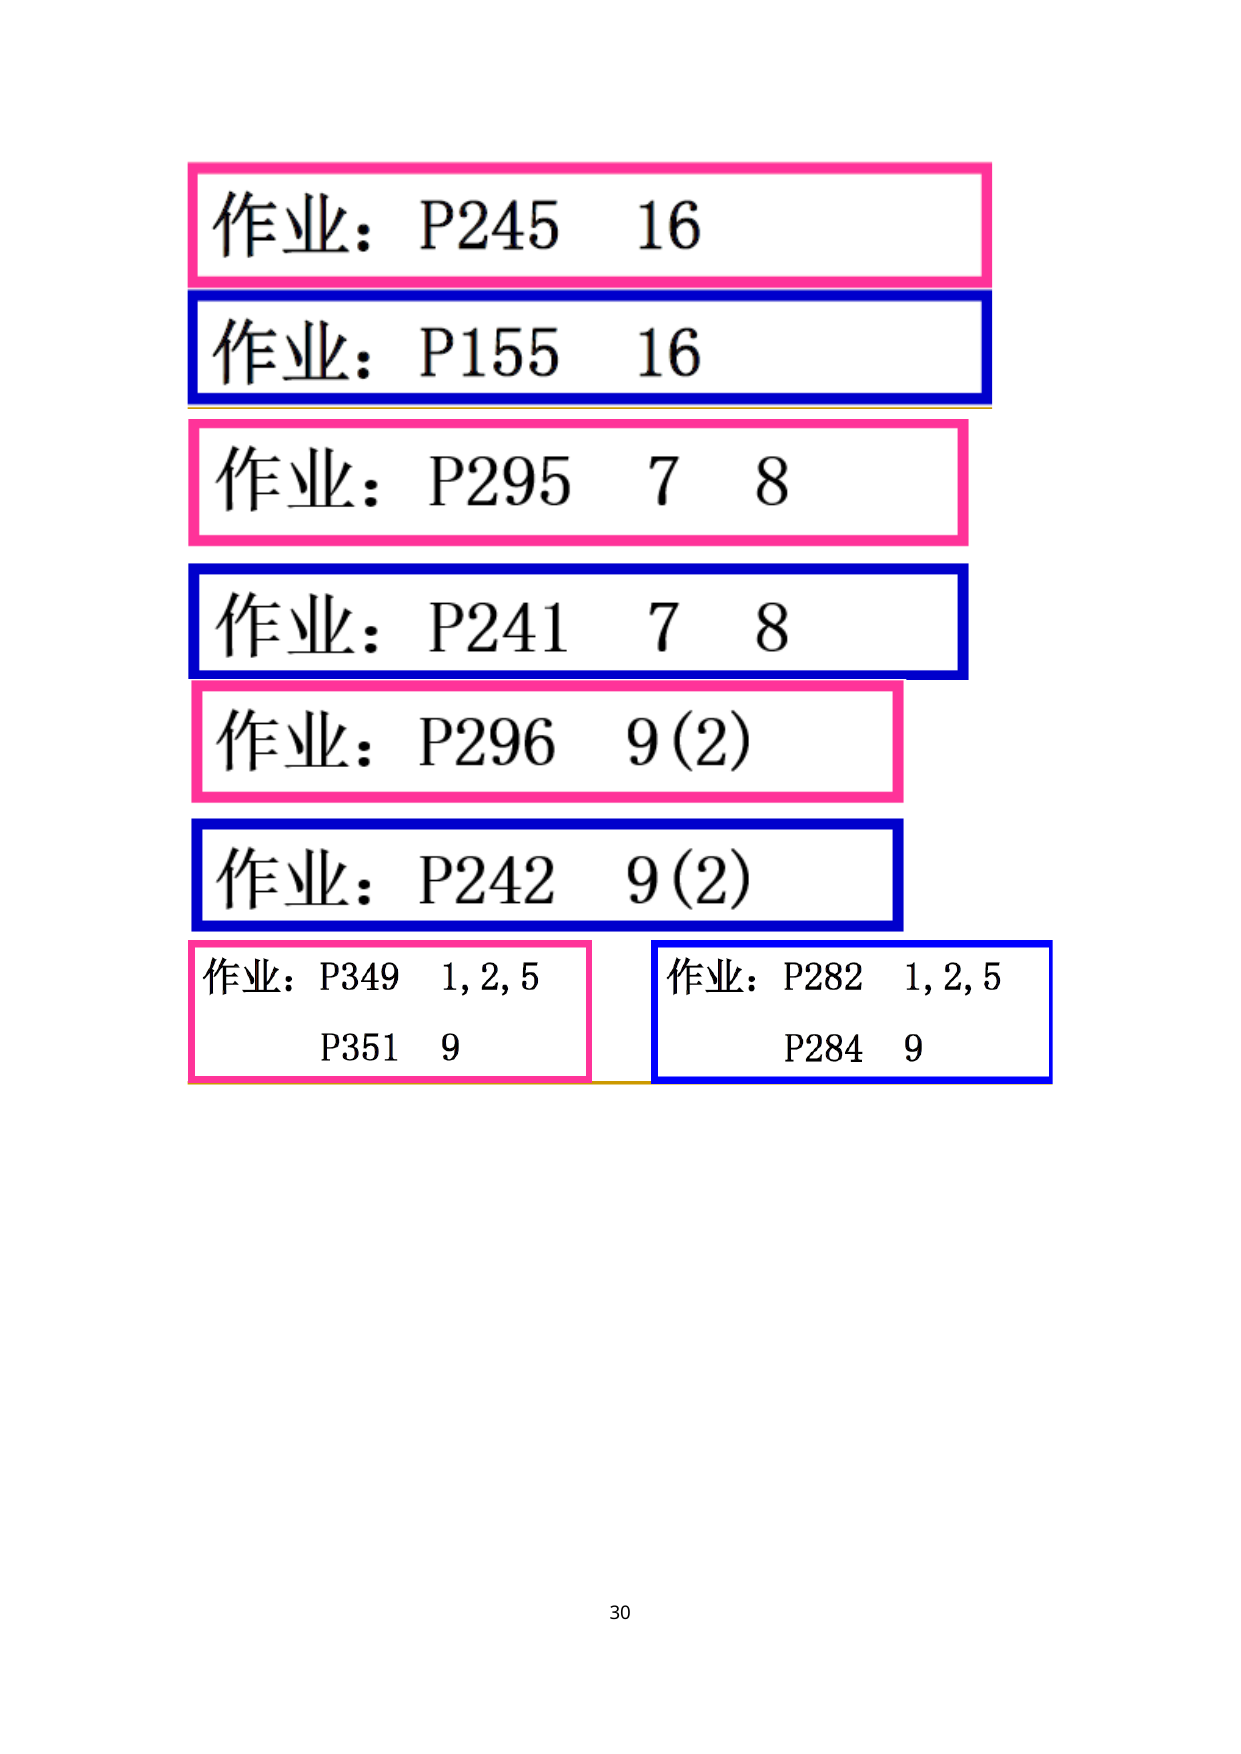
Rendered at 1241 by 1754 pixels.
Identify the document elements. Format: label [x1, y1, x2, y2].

picture [187, 159, 993, 409]
picture [187, 419, 972, 935]
picture [187, 939, 1053, 1085]
